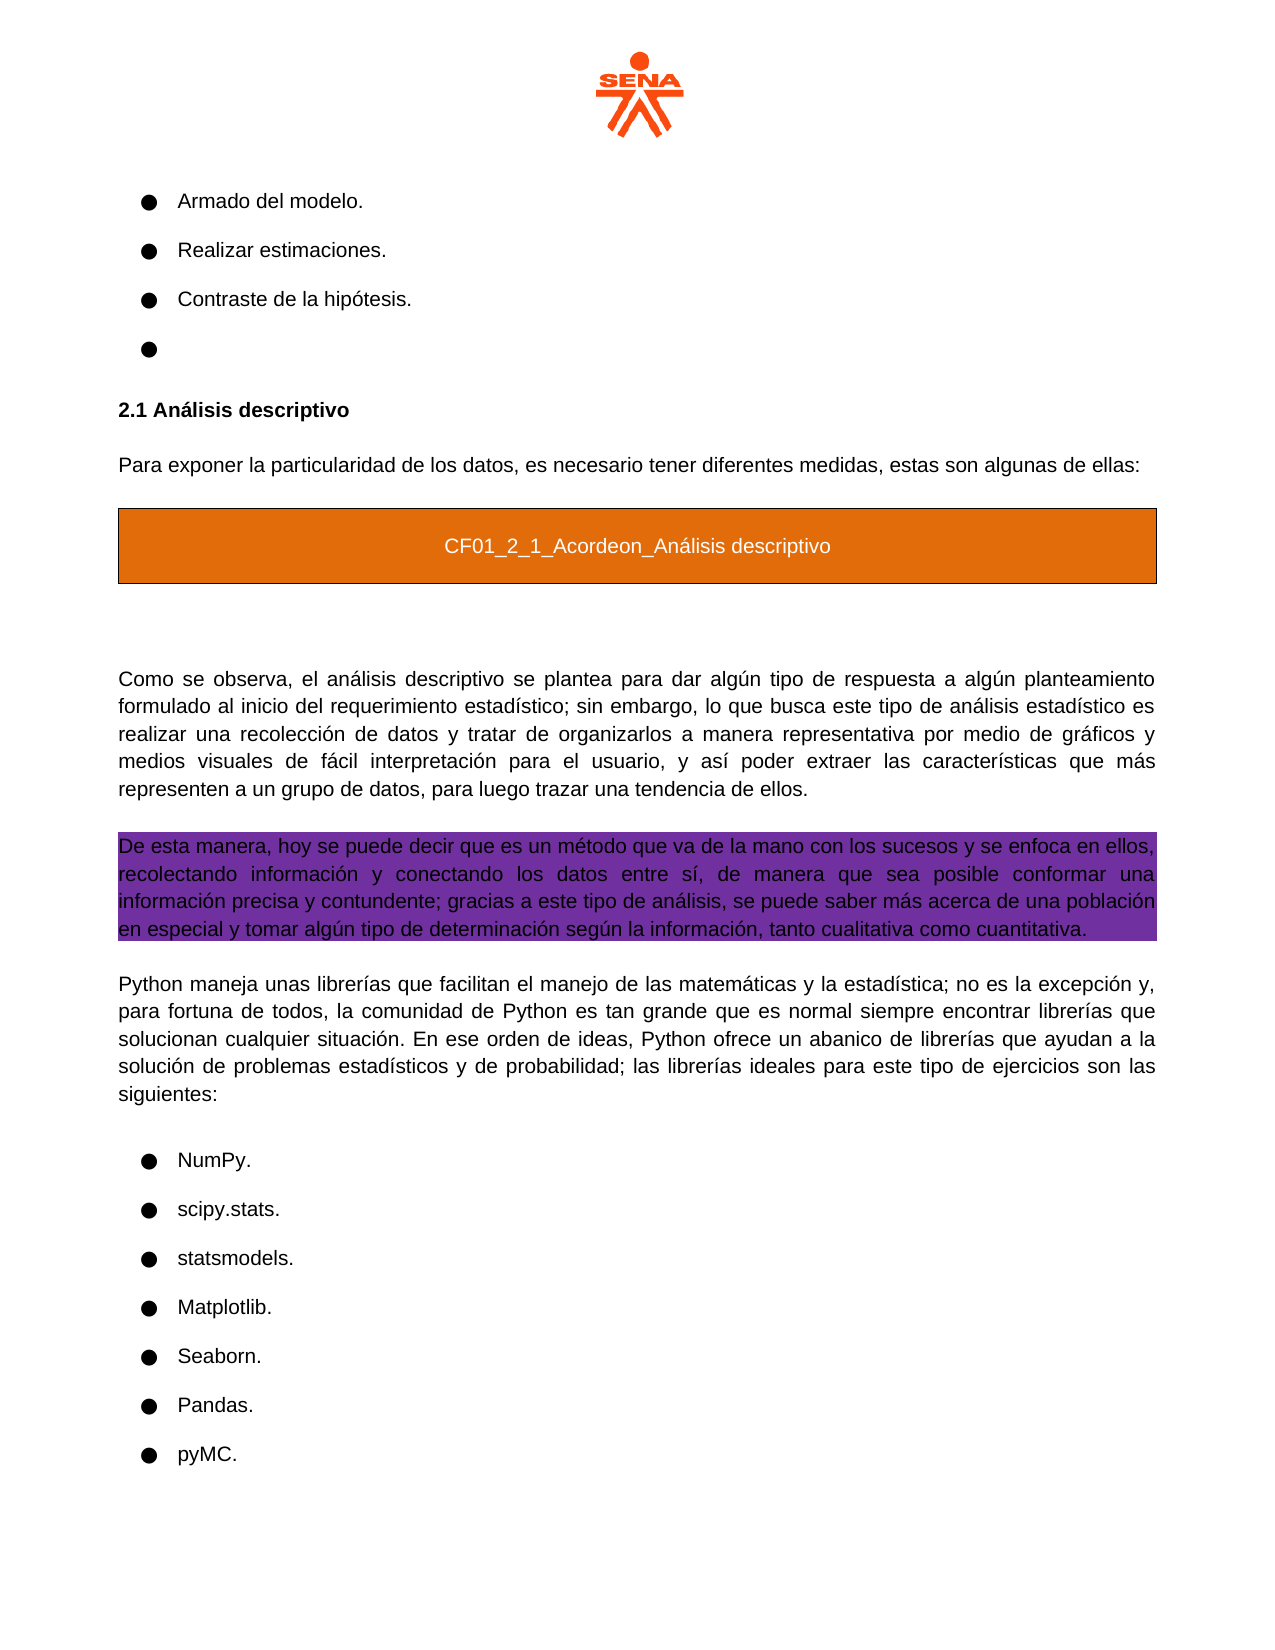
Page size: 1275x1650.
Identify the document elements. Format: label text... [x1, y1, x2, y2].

list Seaborn. [140, 1333, 1157, 1376]
list Contraste de la hipótesis. [140, 275, 1157, 318]
list pyMC. [140, 1431, 1157, 1474]
list scipy.stats. [140, 1186, 1157, 1228]
picture [585, 48, 690, 142]
text 2.1 Análisis descriptivo [118, 398, 1157, 422]
list statsmodels. [140, 1235, 1157, 1277]
list Pandas. [140, 1382, 1157, 1424]
list Realizar estimaciones. [140, 226, 1157, 269]
list Matplotlib. [140, 1284, 1157, 1326]
list Armado del modelo. [140, 177, 1157, 220]
table_header CF01_2_1_Acordeon_Análisis descriptivo [119, 509, 1156, 583]
text ‌Como se observa, el análisis descriptivo se plantea para dar algún tipo de respuesta a algún planteamiento formulado al inicio del requerimiento estadístico; sin embargo, lo que busca este tipo de análisis estadístico es realizar una recolección de datos y tratar de organizarlos a manera representativa por medio de gráficos y medios visuales de fácil interpretación para el usuario, y así poder extraer las características que más representen a un grupo de datos, para luego trazar una tendencia de ellos. [118, 667, 1157, 801]
text Python maneja unas librerías que facilitan el manejo de las matemáticas y la estadística; no es la excepción y, para fortuna de todos, la comunidad de Python es tan grande que es normal siempre encontrar librerías que solucionan cualquier situación. En ese orden de ideas, Python ofrece un abanico de librerías que ayudan a la solución de problemas estadísticos y de probabilidad; las librerías ideales para este tipo de ejercicios son las siguientes: [118, 972, 1157, 1106]
text De esta manera, hoy se puede decir que es un método que va de la mano con los sucesos y se enfoca en ellos, recolectando información y conectando los datos entre sí, de manera que sea posible conformar una información precisa y contundente; gracias a este tipo de análisis, se puede saber más acerca de una población en especial y tomar algún tipo de determinación según la información, tanto cualitativa como cuantitativa. [118, 832, 1157, 941]
text Para exponer la particularidad de los datos, es necesario tener diferentes medidas, estas son algunas de ellas: [118, 453, 1157, 477]
list NumPy. [140, 1137, 1157, 1179]
